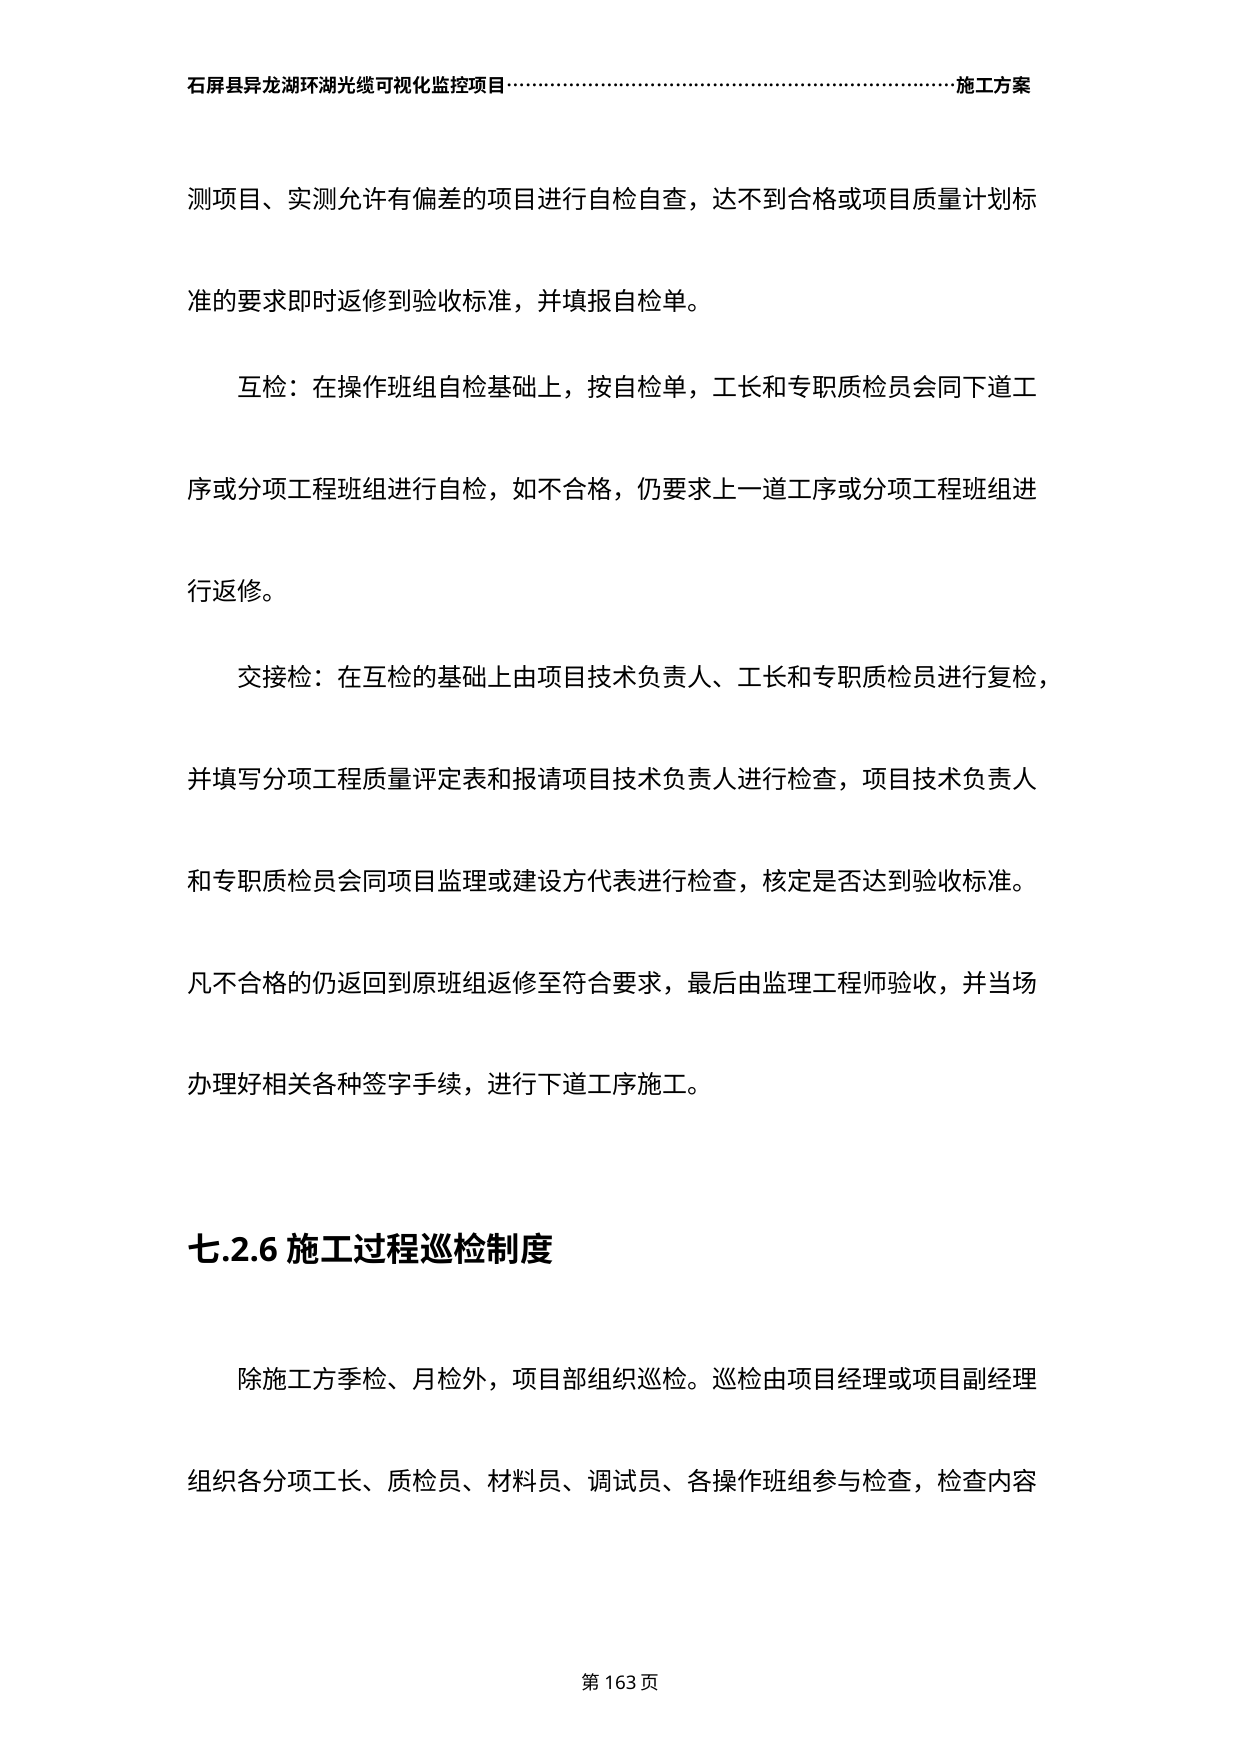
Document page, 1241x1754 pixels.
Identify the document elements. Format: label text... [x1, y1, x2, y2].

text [187, 164, 1053, 334]
text 交接检：在互检的基础上由项目技术负责人、工长和专职质检员进行复检，并填写分项工程质量评定表和报请项目技术负责人进行检查，项目技术负责人和专职质检员会同项目监理或建设方代表进行检查，核定是否达到验收标准。凡不合格的仍返回到原班组返修至符合要求，最后由监理工程师验收，并当场办理好相关各种签字手续，进行下道工序施工。 [187, 642, 1053, 1117]
subtitle 施工过程巡检制度 [187, 1213, 1053, 1281]
text 互检：在操作班组自检基础上，按自检单，工长和专职质检员会同下道工序或分项工程班组进行自检，如不合格，仍要求上一道工序或分项工程班组进行返修。 [187, 352, 1053, 623]
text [187, 1343, 1053, 1513]
